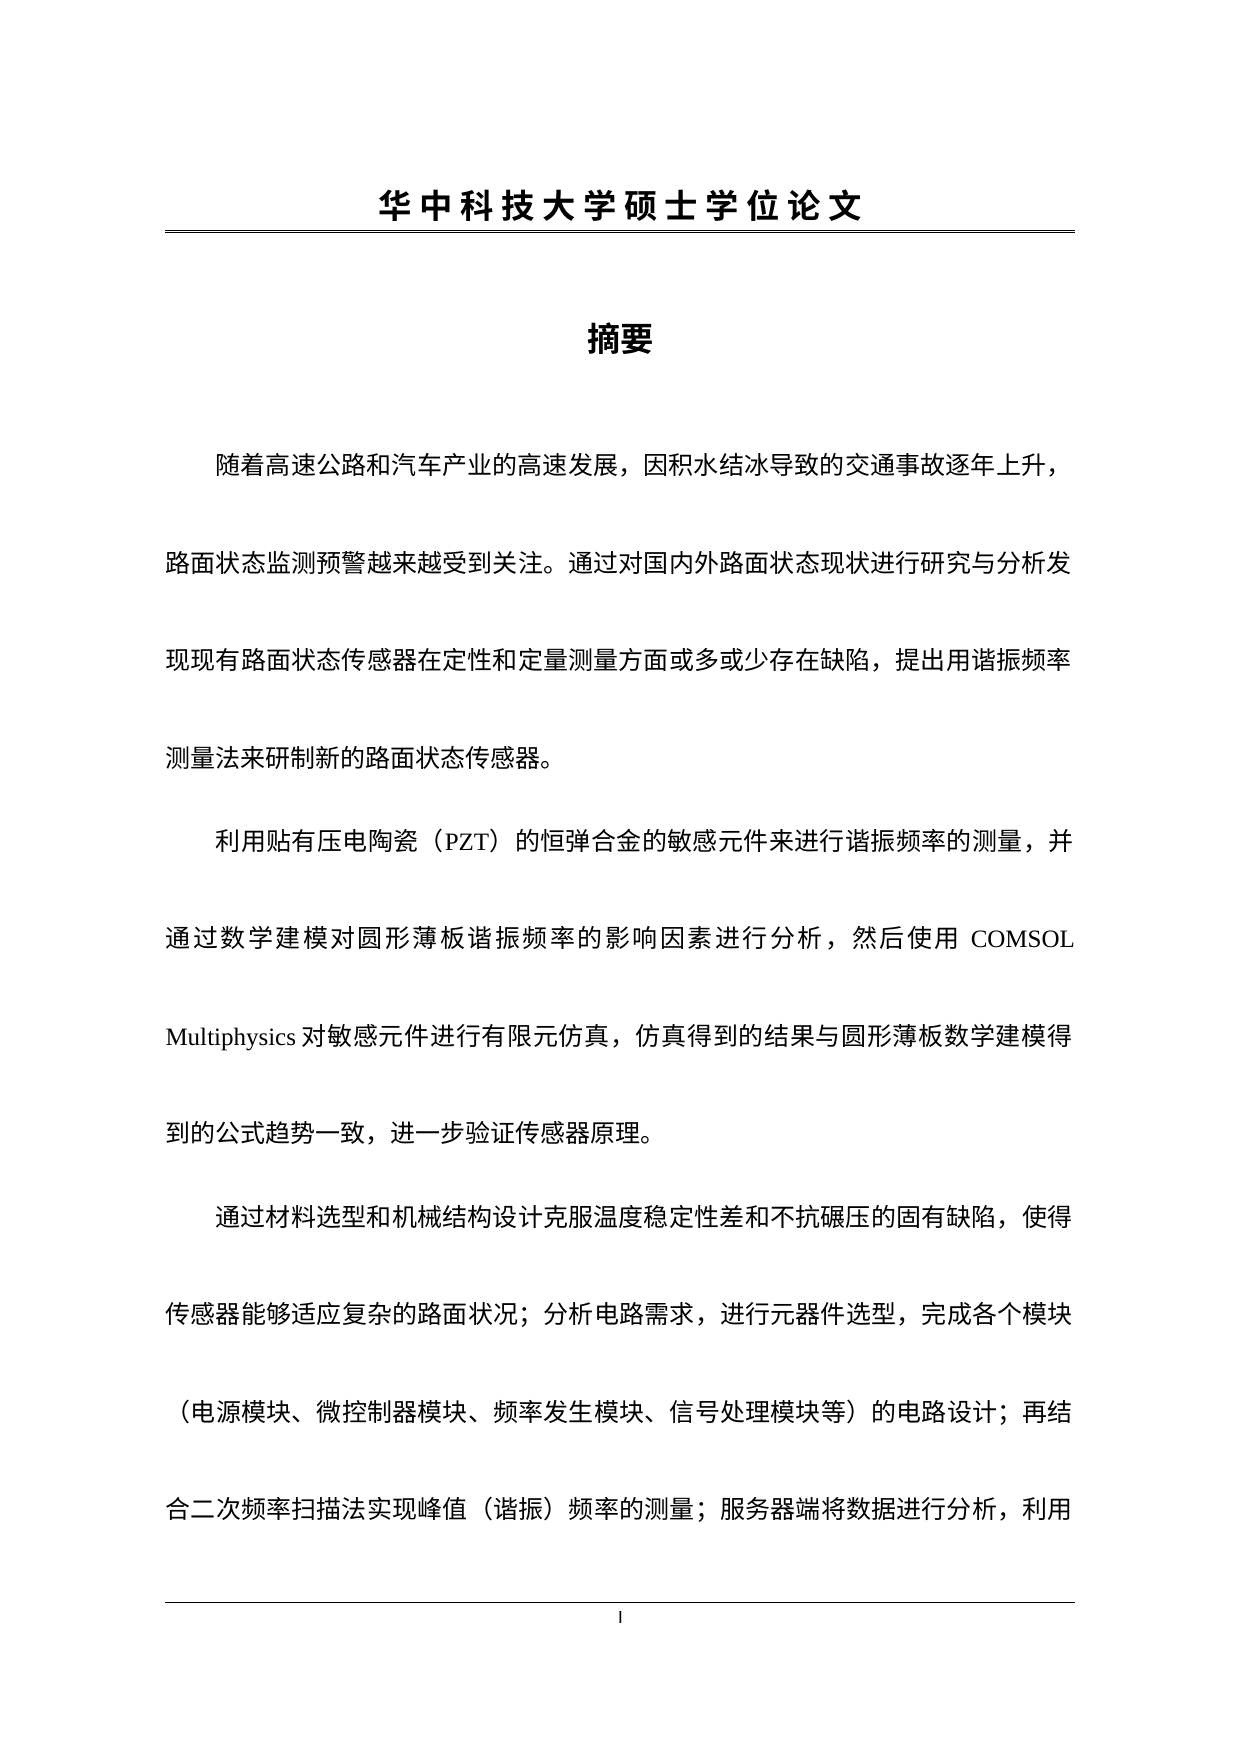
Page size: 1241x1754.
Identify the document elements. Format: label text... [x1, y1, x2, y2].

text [165, 1183, 1075, 1540]
text 摘要 [165, 304, 1075, 369]
text 随着高速公路和汽车产业的高速发展，因积水结冰导致的交通事故逐年上升，路面状态监测预警越来越受到关注。通过对国内外路面状态现状进行研究与分析发现现有路面状态传感器在定性和定量测量方面或多或少存在缺陷，提出用谐振频率测量法来研制新的路面状态传感器。 [165, 431, 1075, 789]
text 利用贴有压电陶瓷（PZT）的恒弹合金的敏感元件来进行谐振频率的测量，并通过数学建模对圆形薄板谐振频率的影响因素进行分析，然后使用COMSOL Multiphysics对敏感元件进行有限元仿真，仿真得到的结果与圆形薄板数学建模得到的公式趋势一致，进一步验证传感器原理。 [165, 807, 1075, 1164]
